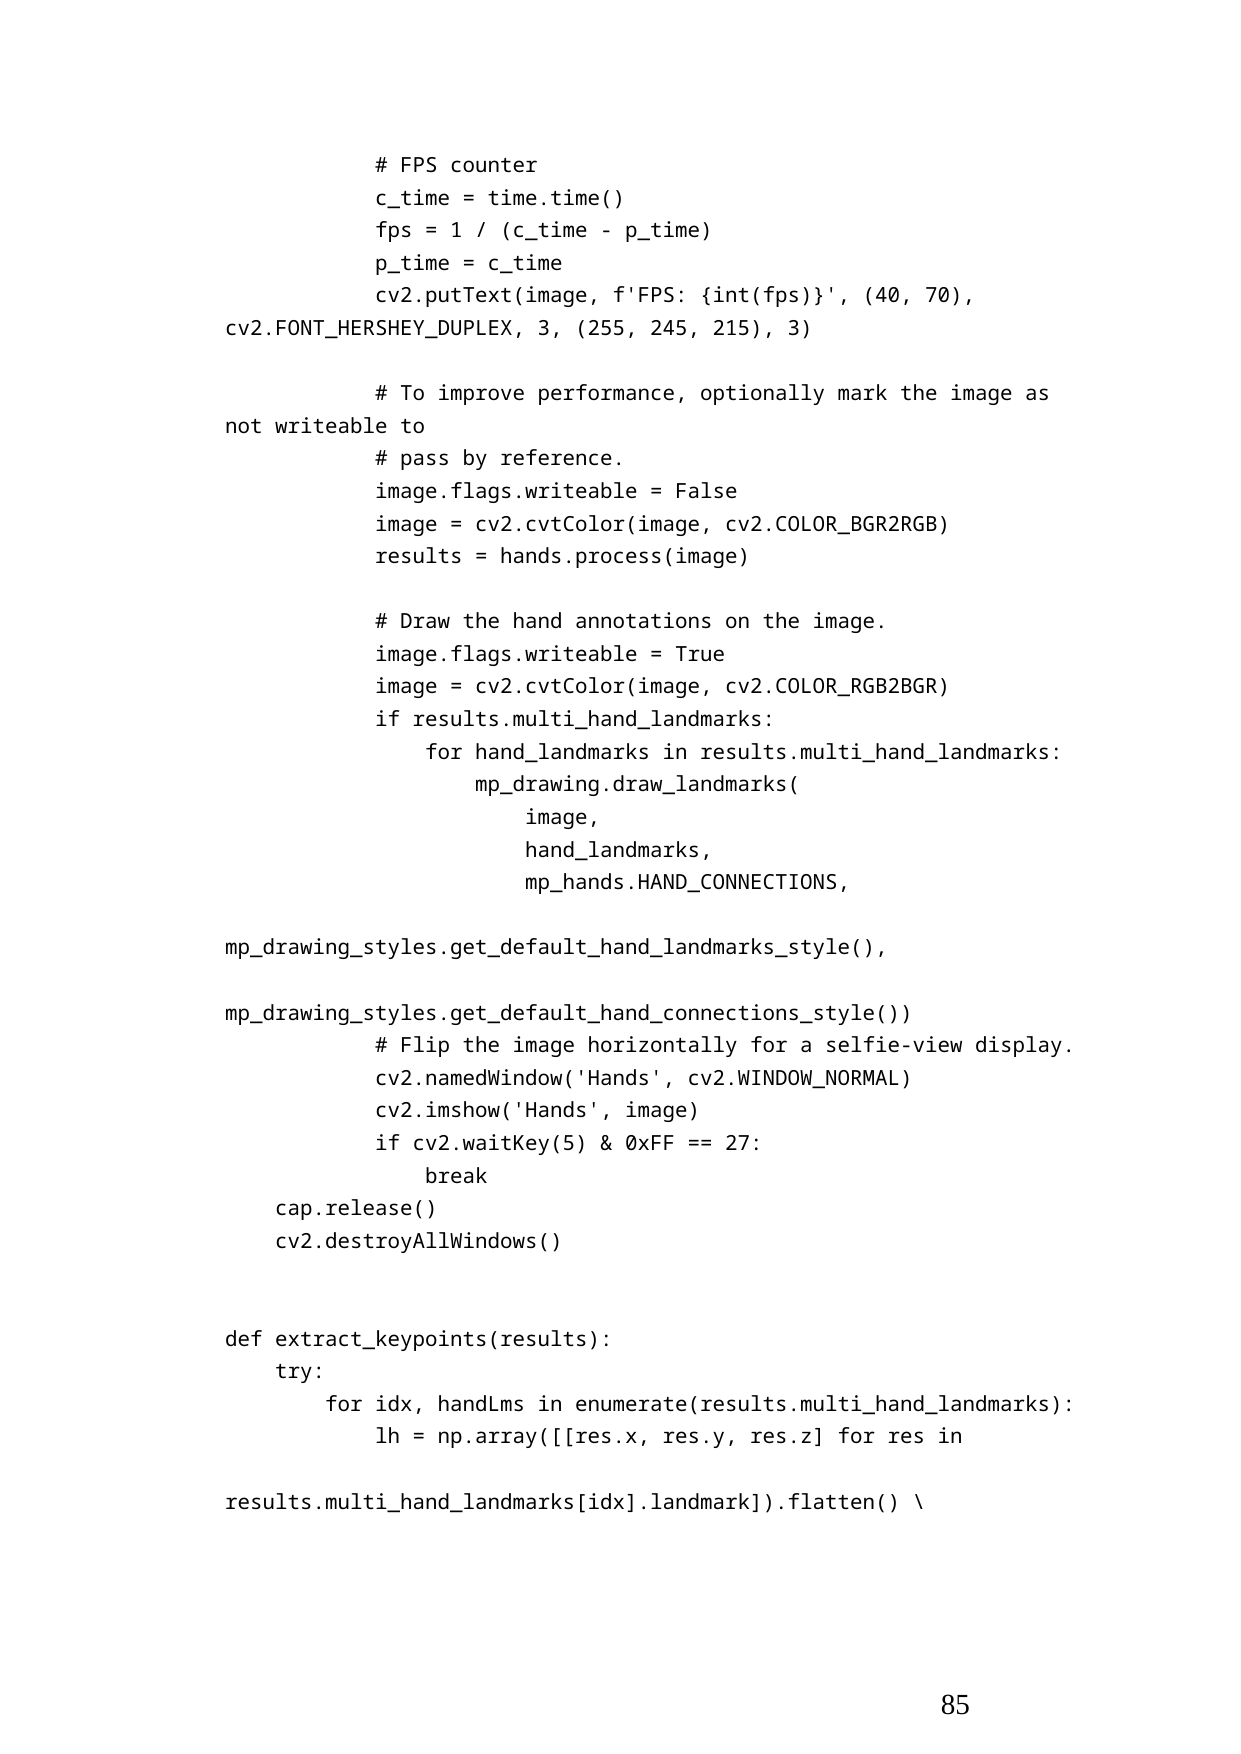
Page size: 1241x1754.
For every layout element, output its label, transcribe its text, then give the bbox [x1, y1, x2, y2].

text image = cv2.cvtColor(image, cv2.COLOR_BGR2RGB) [225, 509, 1090, 537]
text cv2.imshow('Hands', image) [225, 1096, 1090, 1124]
text image, [225, 802, 1090, 831]
text def extract_keypoints(results): [225, 1324, 1090, 1352]
text # To improve performance, optionally mark the image as not writeable to [225, 378, 1090, 439]
text cap.release() [225, 1193, 1090, 1222]
text p_time = c_time [225, 248, 1090, 276]
text image.flags.writeable = False [225, 476, 1090, 504]
text image.flags.writeable = True [225, 639, 1090, 667]
text break [225, 1161, 1090, 1189]
text c_time = time.time() [225, 183, 1090, 211]
text if cv2.waitKey(5) & 0xFF == 27: [225, 1128, 1090, 1157]
text # Flip the image horizontally for a selfie-view display. [225, 1030, 1090, 1059]
text image = cv2.cvtColor(image, cv2.COLOR_RGB2BGR) [225, 672, 1090, 700]
text cv2.namedWindow('Hands', cv2.WINDOW_NORMAL) [225, 1063, 1090, 1091]
text # pass by reference. [225, 443, 1090, 472]
text lh = np.array([[res.x, res.y, res.z] for res in [225, 1422, 1090, 1450]
text # Draw the hand annotations on the image. [225, 606, 1090, 635]
text mp_drawing_styles.get_default_hand_landmarks_style(), [225, 900, 1090, 961]
text for hand_landmarks in results.multi_hand_landmarks: [225, 737, 1090, 765]
text results = hands.process(image) [225, 541, 1090, 570]
text mp_drawing_styles.get_default_hand_connections_style()) [225, 965, 1090, 1026]
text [225, 1454, 1090, 1515]
text mp_drawing.draw_landmarks( [225, 769, 1090, 798]
text for idx, handLms in enumerate(results.multi_hand_landmarks): [225, 1389, 1090, 1417]
text if results.multi_hand_landmarks: [225, 704, 1090, 733]
text # FPS counter [225, 150, 1090, 178]
text fps = 1 / (c_time - p_time) [225, 215, 1090, 244]
text try: [225, 1356, 1090, 1385]
text cv2.destroyAllWindows() [225, 1226, 1090, 1254]
text hand_landmarks, [225, 835, 1090, 863]
text cv2.putText(image, f'FPS: {int(fps)}', (40, 70), cv2.FONT_HERSHEY_DUPLEX, 3, (255, 245, 215), 3) [225, 280, 1090, 341]
text mp_hands.HAND_CONNECTIONS, [225, 867, 1090, 896]
